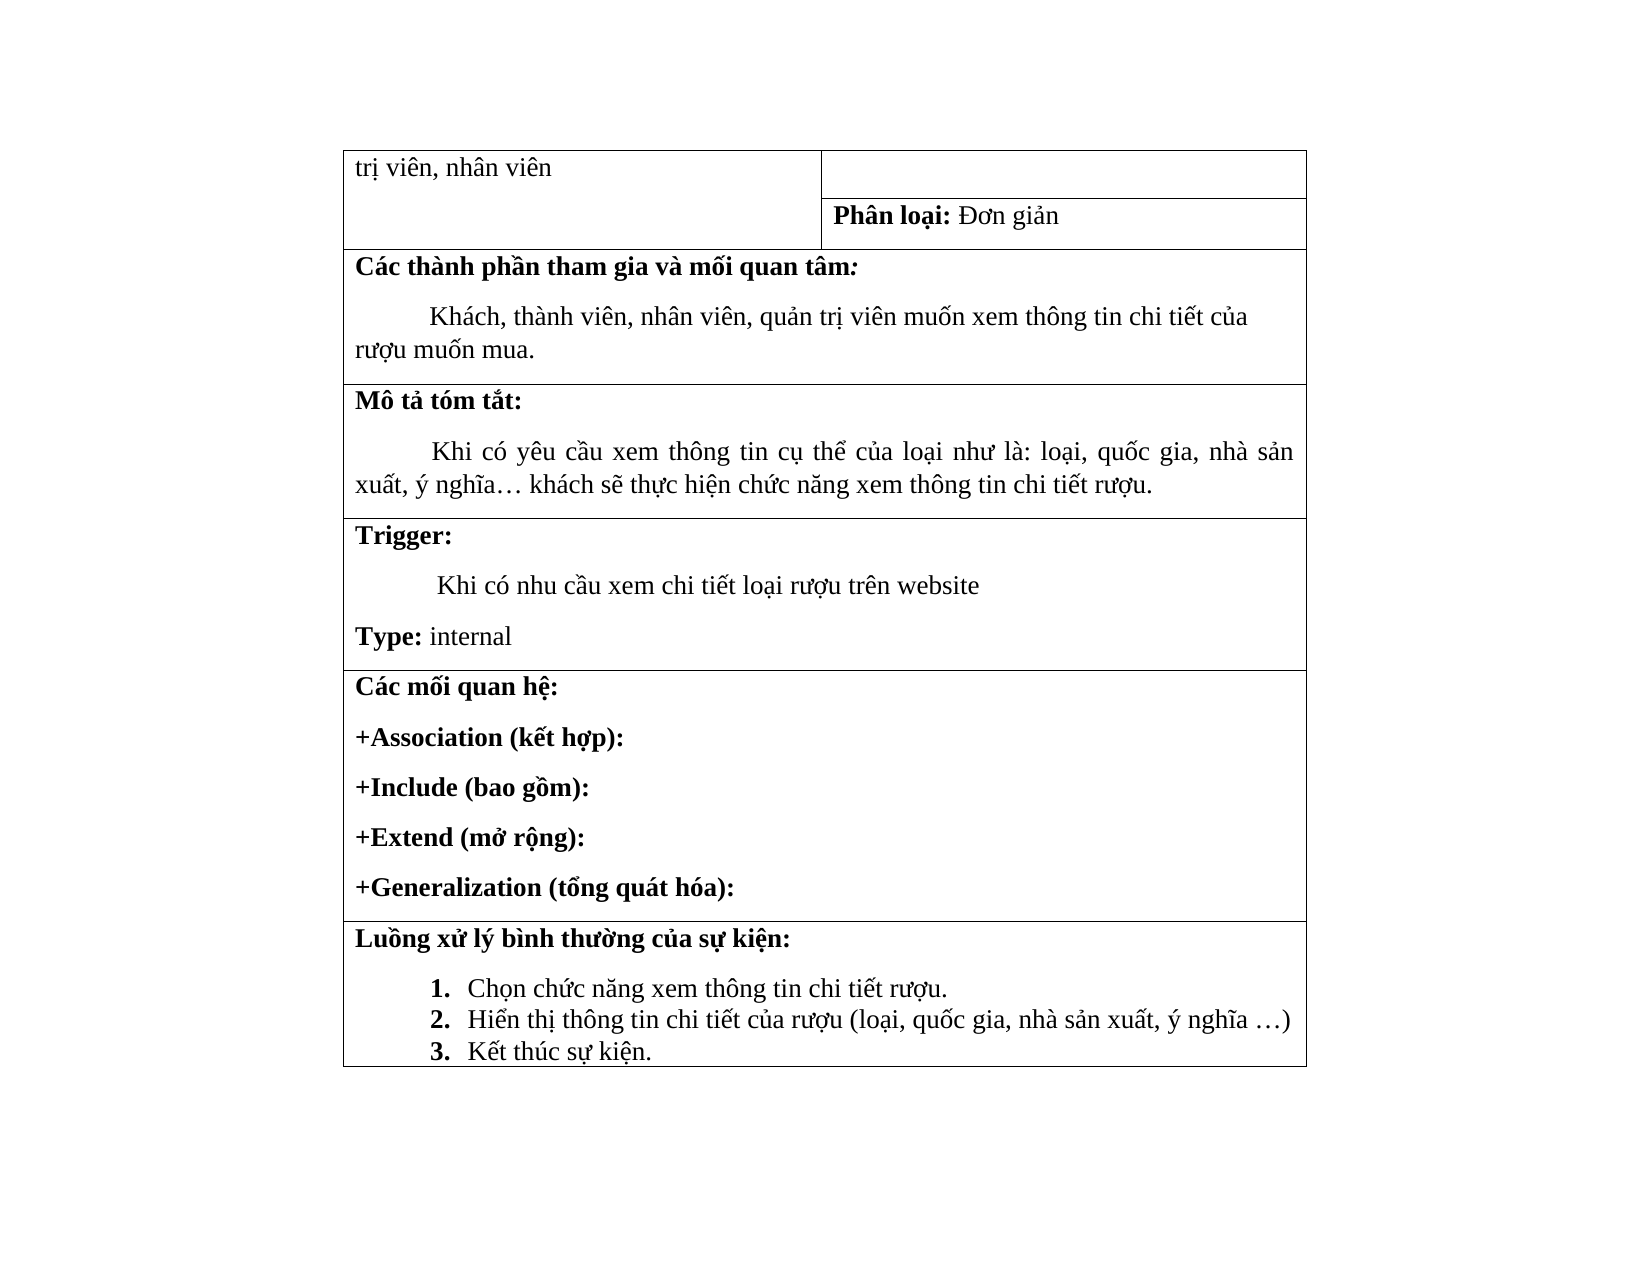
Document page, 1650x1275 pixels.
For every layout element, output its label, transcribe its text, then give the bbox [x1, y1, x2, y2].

table_cell Các thành phần tham gia và mối quan tâm: Khách, thành viên, nhân viên, quản trị viên muốn xem thông tin chi tiết của rượu muốn mua. [344, 250, 1306, 383]
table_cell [822, 151, 1306, 198]
table_cell Mô tả tóm tắt: Khi có yêu cầu xem thông tin cụ thể của loại như là: loại, quốc gia, nhà sản xuất, ý nghĩa… khách sẽ thực hiện chức năng xem thông tin chi tiết rượu. [344, 385, 1306, 518]
table_cell Trigger: Khi có nhu cầu xem chi tiết loại rượu trên website Type: internal [344, 519, 1306, 669]
table_cell Luồng xử lý bình thường của sự kiện: Chọn chức năng xem thông tin chi tiết rượu. Hiển thị thông tin chi tiết của rượu (loại, quốc gia, nhà sản xuất, ý nghĩa …) Kết thúc sự kiện. [344, 922, 1306, 1066]
table_cell Phân loại: Đơn giản [822, 199, 1306, 249]
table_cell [344, 151, 821, 249]
table_cell Các mối quan hệ: +Association (kết hợp): +Include (bao gồm): +Extend (mở rộng): +Generalization (tổng quát hóa): [344, 671, 1306, 921]
